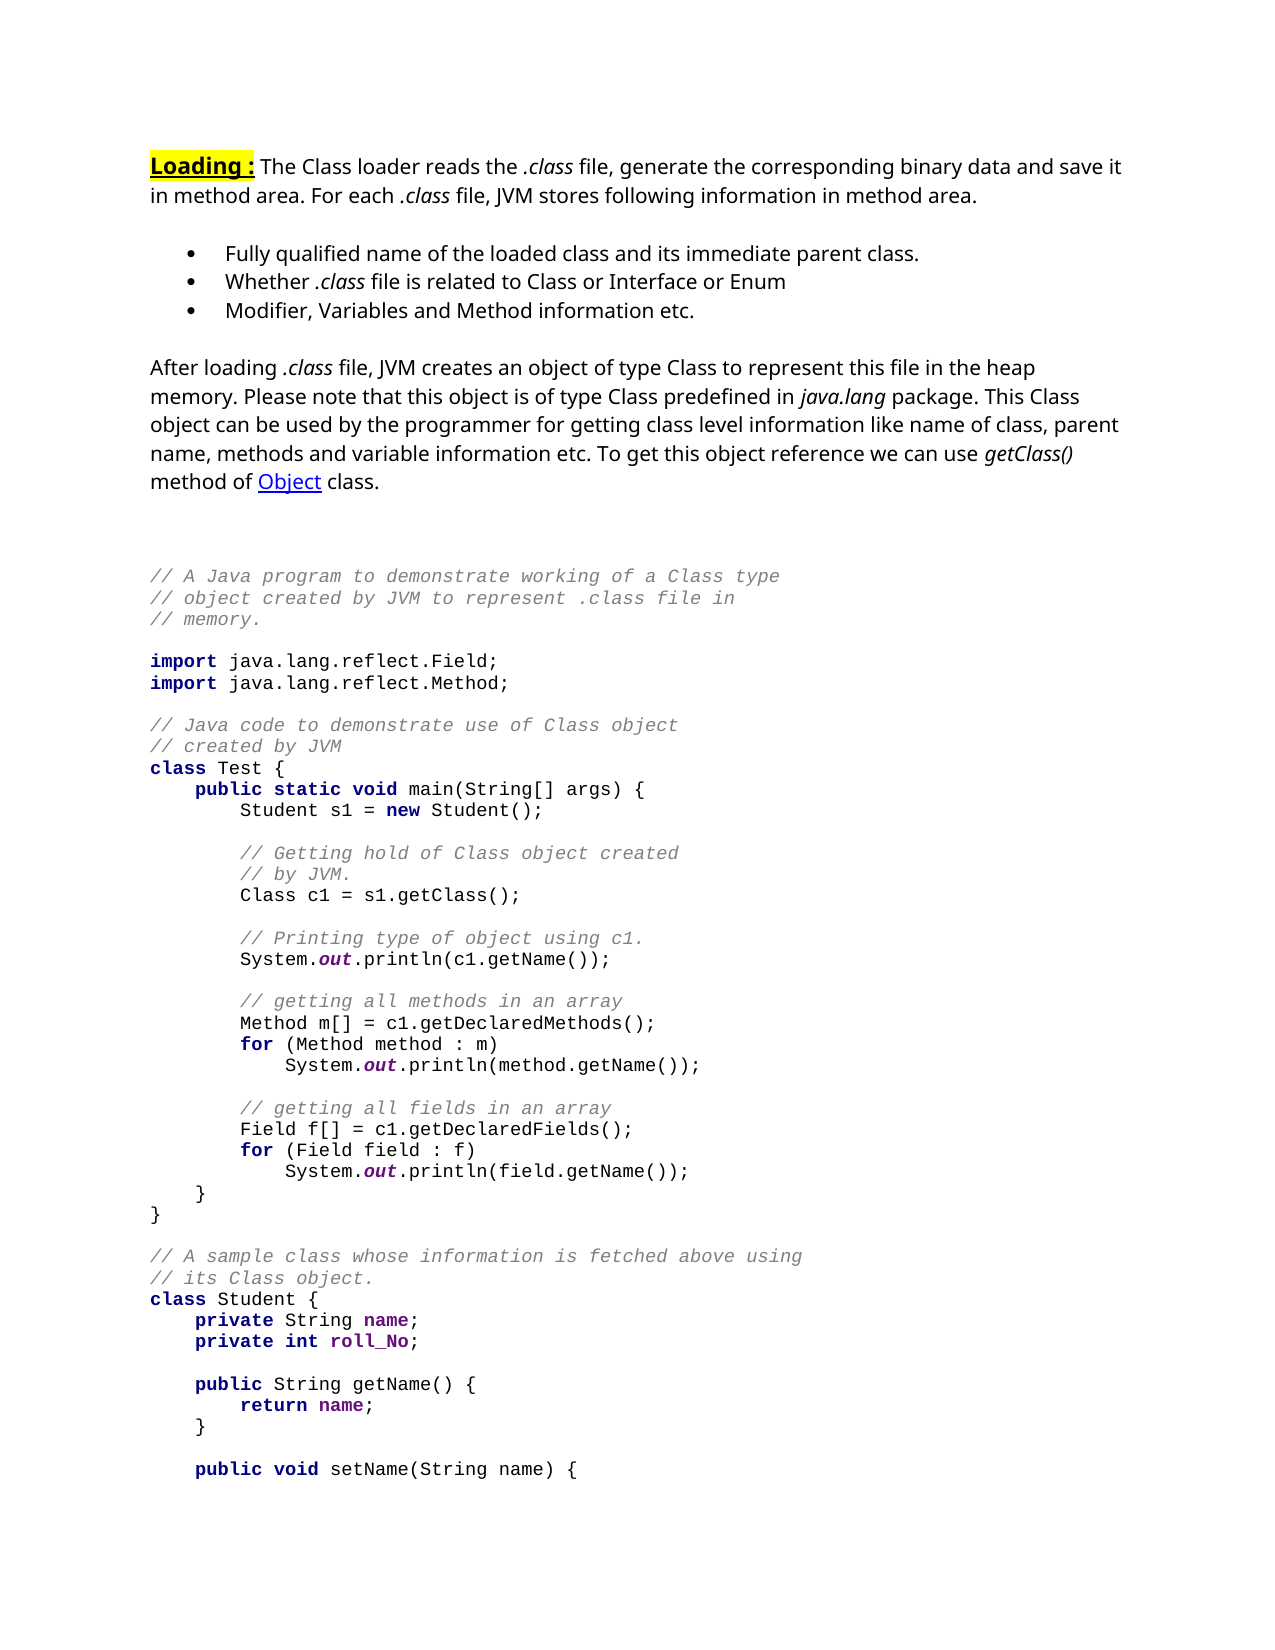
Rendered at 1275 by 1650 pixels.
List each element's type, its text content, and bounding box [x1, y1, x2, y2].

text After loading .class file, JVM creates an object of type Class to represent this file in the heap memory. Please note that this object is of type Class predefined in java.lang package. This Class object can be used by the programmer for getting class level information like name of class, parent name, methods and variable information etc. To get this object reference we can use getClass() method of Object class. [150, 353, 1125, 496]
list Whether .class file is related to Class or Interface or Enum [187, 267, 1125, 296]
text Loading : The Class loader reads the .class file, generate the corresponding binary data and save it in method area. For each .class file, JVM stores following information in method area. [150, 150, 1125, 210]
list Modifier, Variables and Method information etc. [187, 296, 1125, 324]
list Fully qualified name of the loaded class and its immediate parent class. [187, 239, 1125, 267]
